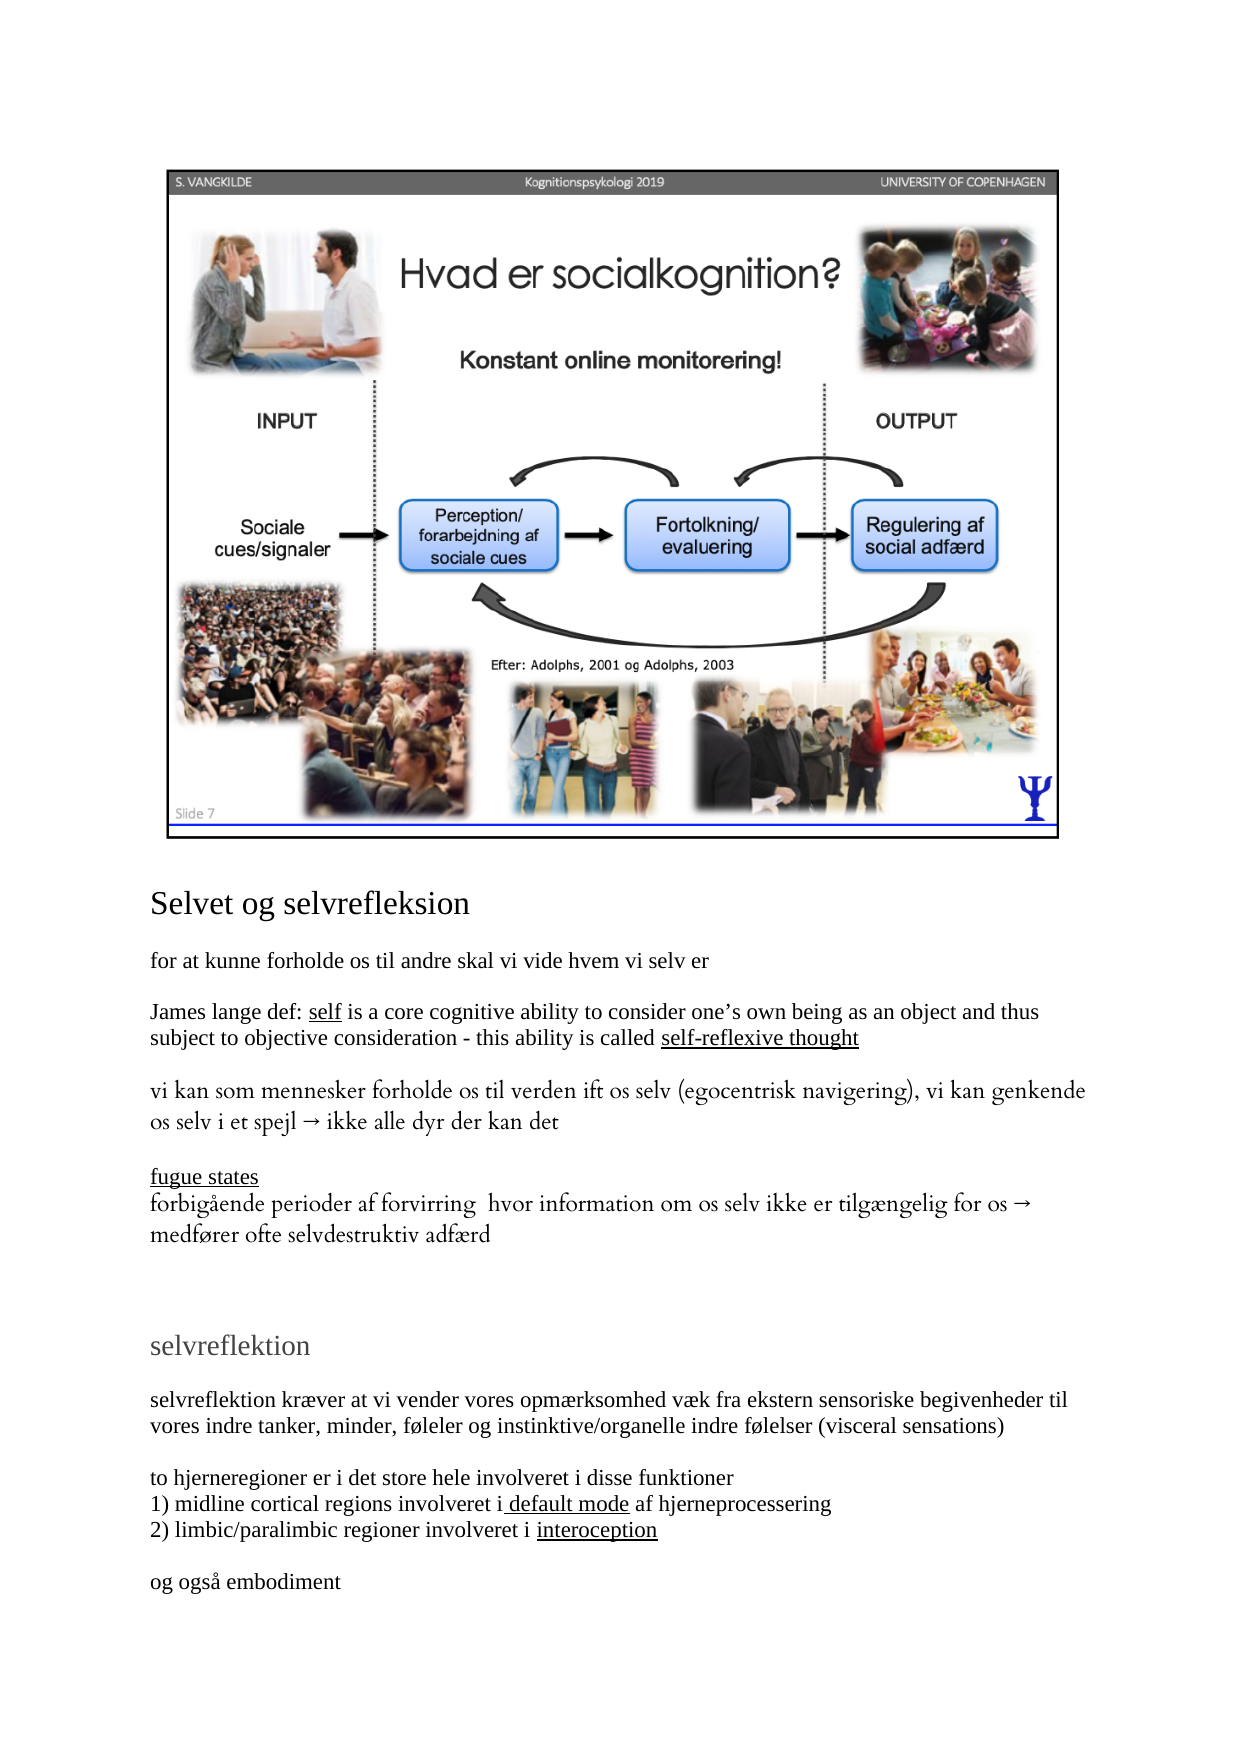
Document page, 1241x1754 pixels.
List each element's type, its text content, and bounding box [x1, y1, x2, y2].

text selvreflektion kræver at vi vender vores opmærksomhed væk fra ekstern sensoriske begivenheder til vores indre tanker, minder, føleler og instinktive/organelle indre følelser (visceral sensations) [150, 1386, 1090, 1439]
text to hjerneregioner er i det store hele involveret i disse funktioner 1) midline cortical regions involveret i default mode af hjerneprocessering 2) limbic/paralimbic regioner involveret i interoception [150, 1464, 1090, 1543]
text James lange def: self is a core cognitive ability to consider one’s own being as an object and thus subject to objective consideration - this ability is called self-reflexive thought [150, 998, 1090, 1051]
text vi kan som mennesker forholde os til verden ift os selv (egocentrisk navigering), vi kan genkende os selv i et spejl → ikke alle dyr der kan det [150, 1076, 1090, 1138]
subtitle selvreflektion [150, 1328, 1090, 1361]
text for at kunne forholde os til andre skal vi vide hvem vi selv er [150, 947, 1090, 973]
text og også embodiment [150, 1568, 1090, 1594]
picture [150, 150, 1091, 859]
text fugue states forbigående perioder af forvirring hvor information om os selv ikke er tilgængelig for os → medfører ofte selvdestruktiv adfærd [150, 1163, 1090, 1251]
subtitle Selvet og selvrefleksion [150, 883, 1090, 922]
